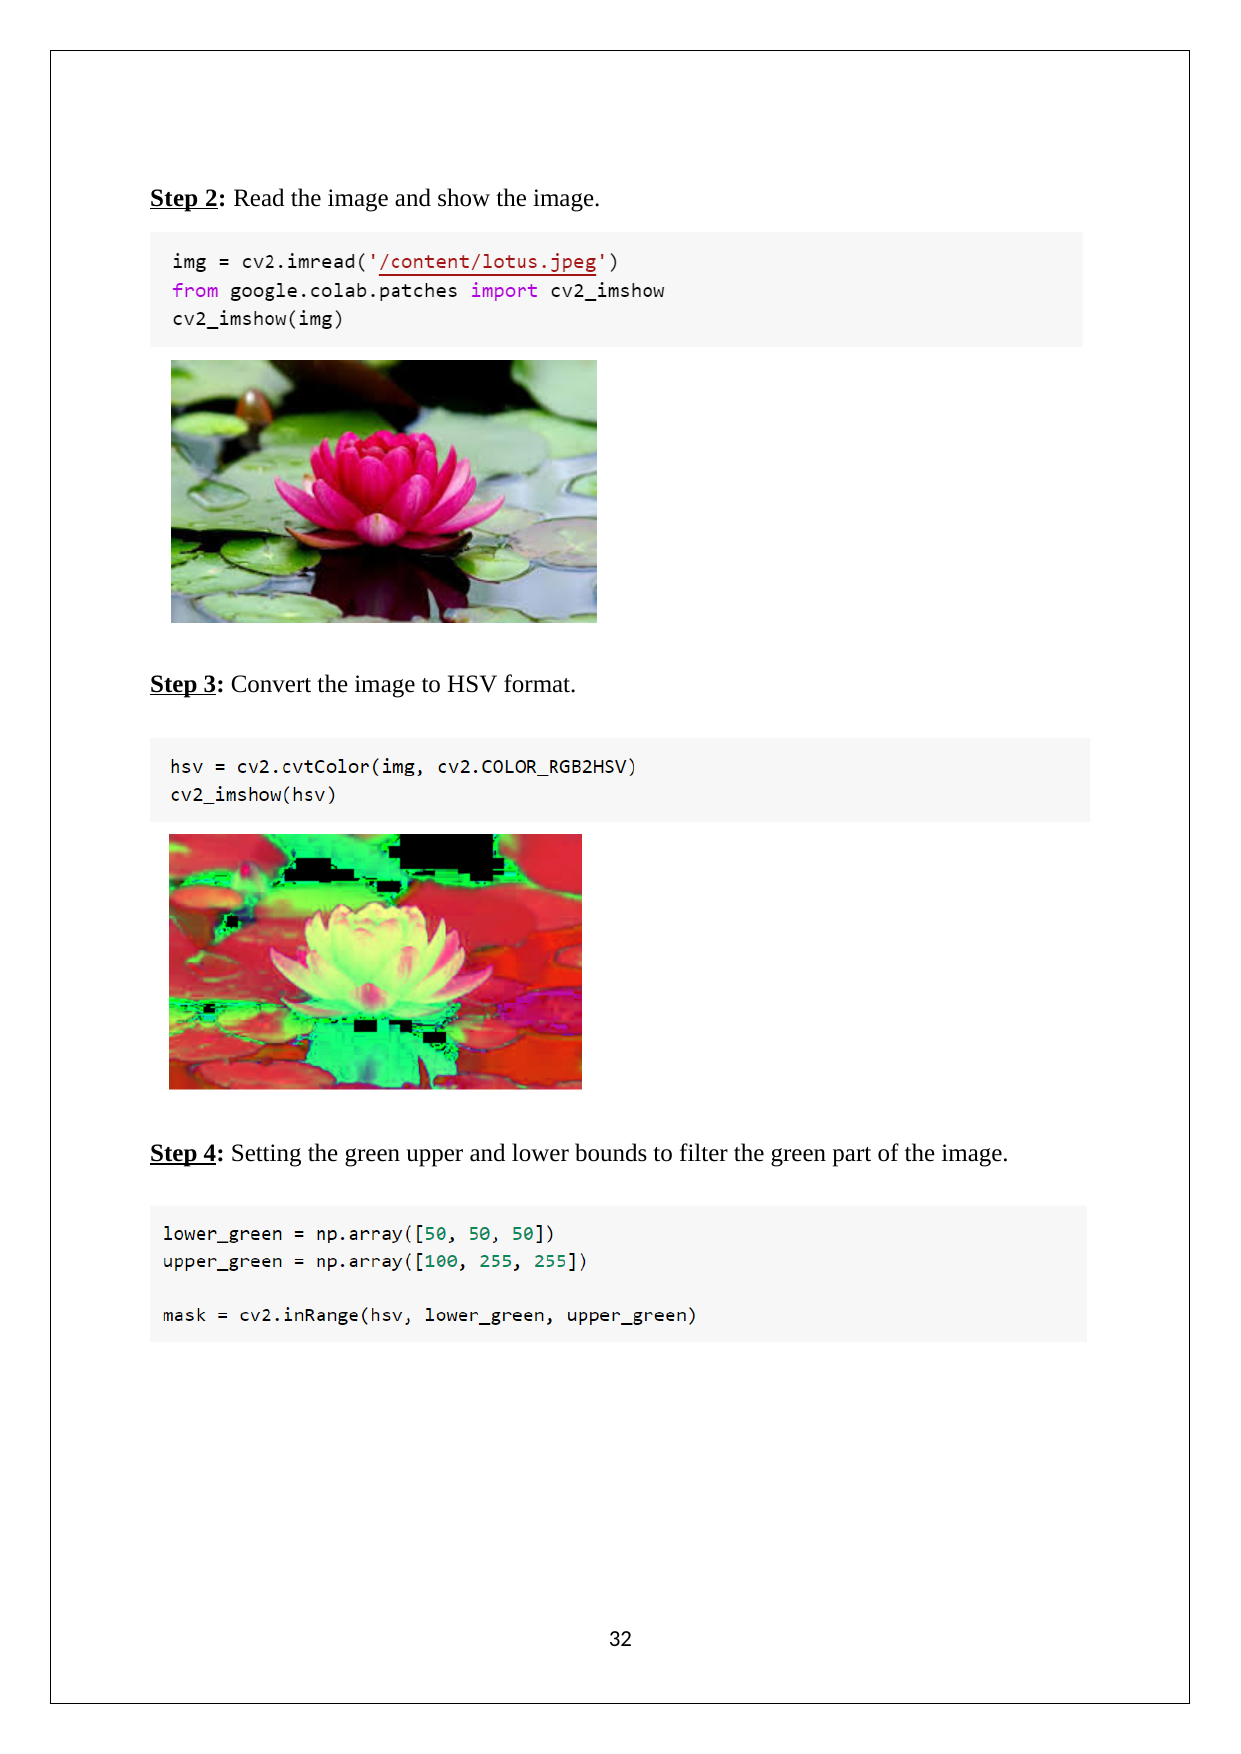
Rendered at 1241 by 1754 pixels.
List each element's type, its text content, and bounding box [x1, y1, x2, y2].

text Step 4: Setting the green upper and lower bounds to filter the green part of the image. [150, 1138, 1090, 1167]
picture [150, 216, 1083, 649]
text Step 3: Convert the image to HSV format. [150, 669, 1090, 698]
picture [150, 718, 1091, 1118]
picture [150, 1188, 1087, 1356]
text Step 2: Read the image and show the image. [150, 183, 1090, 212]
